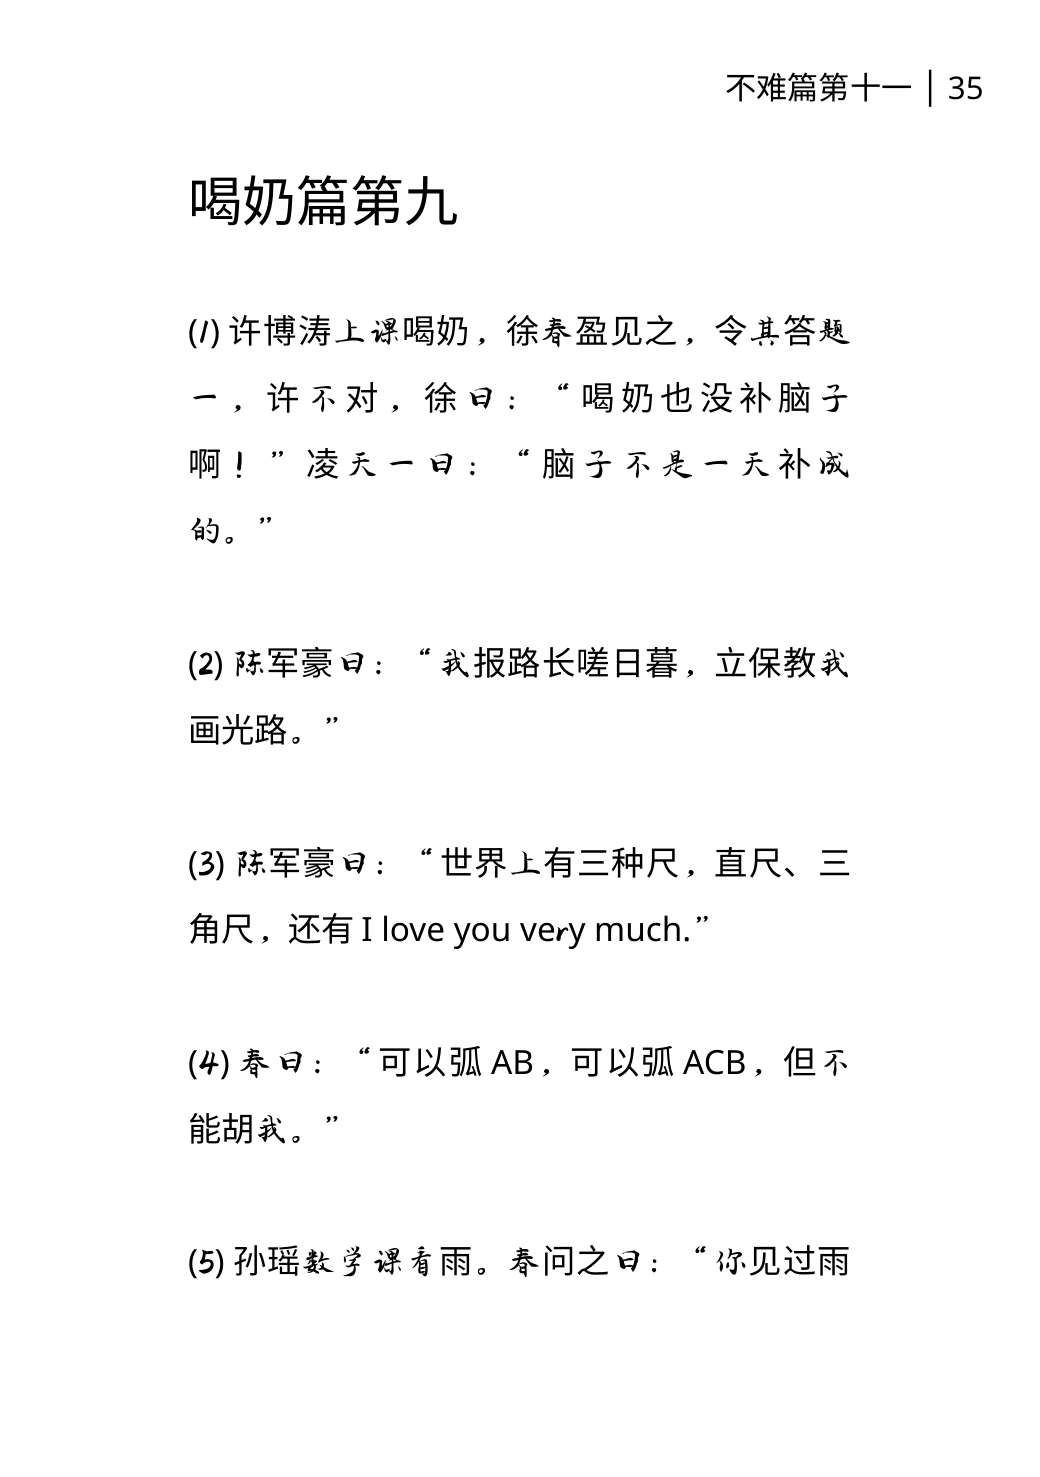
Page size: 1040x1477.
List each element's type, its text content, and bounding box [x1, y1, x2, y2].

list 许博涛上课喝奶，徐春盈见之，令其答题一，许不对，徐曰：“喝奶也没补脑子啊！”凌天一曰：“脑子不是一天补成的。” [188, 299, 852, 565]
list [188, 1230, 852, 1296]
list 陈军豪曰：“我报路长嗟日暮，立保教我画光路。” [188, 632, 852, 764]
list 陈军豪曰：“世界上有三种尺，直尺、三角尺，还有I love you very much.” [188, 831, 852, 964]
text 喝奶篇第九 [188, 166, 852, 233]
list 春曰：“可以弧AB，可以弧ACB，但不能胡我。” [188, 1030, 852, 1163]
